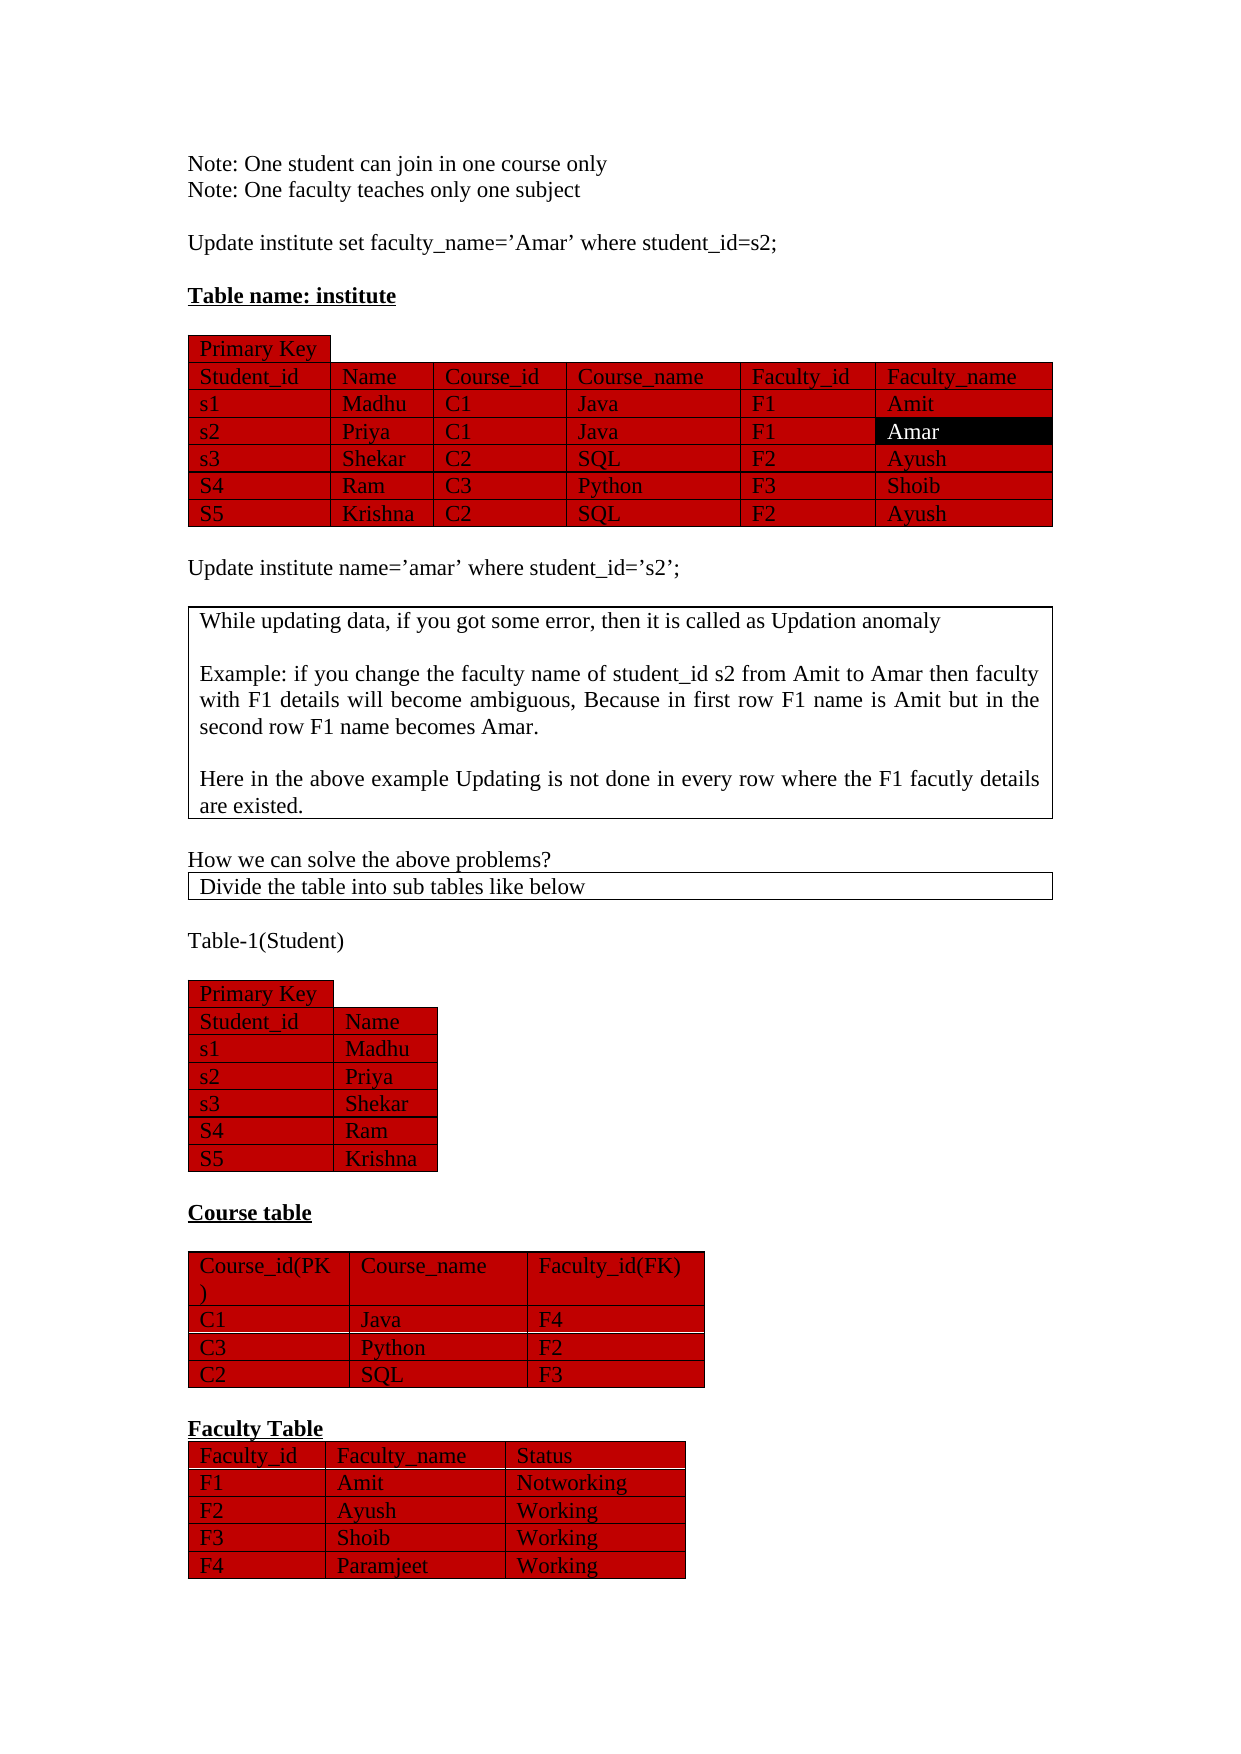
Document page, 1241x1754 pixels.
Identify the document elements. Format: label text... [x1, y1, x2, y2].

table_cell s3 [189, 1090, 333, 1116]
table_cell Name [331, 363, 433, 389]
table_cell Working [506, 1552, 685, 1578]
table_cell F1 [189, 1470, 325, 1496]
table_cell s2 [189, 418, 330, 444]
table_header Faculty_id [189, 1442, 325, 1468]
table_cell F2 [528, 1334, 704, 1360]
table_cell Working [506, 1524, 685, 1551]
table_cell F2 [189, 1497, 325, 1523]
table_cell SQL [567, 445, 740, 471]
table_cell Python [567, 473, 740, 499]
text Course table [187, 1199, 1053, 1225]
table_cell Shoib [326, 1524, 505, 1551]
table_cell F2 [741, 445, 875, 471]
table_cell s2 [189, 1063, 333, 1089]
table_cell F3 [528, 1361, 704, 1387]
table_cell C2 [434, 445, 566, 471]
table_header Course_name [350, 1253, 527, 1305]
text Update institute set faculty_name=’Amar’ where student_id=s2; [187, 229, 1053, 255]
table_cell s3 [189, 445, 330, 471]
table_cell s1 [189, 390, 330, 417]
table_header While updating data, if you got some error, then it is called as Updation anomaly Example: if you change the faculty name of student_id s2 from Amit to Amar then faculty with F1 details will become ambiguous, Because in first row F1 name is Amit but in the second row F1 name becomes Amar. Here in the above example Updating is not done in every row where the F1 facutly details are existed. [189, 608, 1052, 818]
table_header Course_id(PK) [189, 1253, 349, 1305]
text Faculty Table [187, 1415, 1053, 1441]
table_cell Shekar [334, 1090, 437, 1116]
table_cell Ayush [876, 445, 1052, 471]
table_cell Priya [331, 418, 433, 444]
table_cell Course_id [434, 363, 566, 389]
table_cell S4 [189, 1118, 333, 1144]
table_cell Amit [326, 1470, 505, 1496]
table_cell Amit [876, 390, 1052, 417]
table_cell F2 [741, 500, 875, 526]
table_cell F4 [189, 1552, 325, 1578]
table_cell Course_name [567, 363, 740, 389]
table_cell Name [334, 1008, 437, 1034]
table_cell C1 [434, 390, 566, 417]
table_cell C1 [189, 1306, 349, 1332]
table_cell Java [567, 418, 740, 444]
table_cell Shoib [876, 473, 1052, 499]
table_header Divide the table into sub tables like below [189, 873, 1052, 899]
table_header Primary Key [189, 336, 330, 362]
table_cell Madhu [331, 390, 433, 417]
table_cell F3 [741, 473, 875, 499]
table_cell Paramjeet [326, 1552, 505, 1578]
text Note: One faculty teaches only one subject [187, 176, 1053, 203]
table_cell Faculty_id [741, 363, 875, 389]
table_cell F1 [741, 418, 875, 444]
table_cell Priya [334, 1063, 437, 1089]
table_cell Working [506, 1497, 685, 1523]
table_cell Ayush [326, 1497, 505, 1523]
table_cell S5 [189, 1145, 333, 1171]
table_cell Ram [334, 1118, 437, 1144]
table_cell F3 [189, 1524, 325, 1551]
table_header Primary Key [189, 981, 333, 1007]
text Table name: institute [187, 282, 1053, 308]
table_cell C3 [189, 1334, 349, 1360]
table_cell C2 [434, 500, 566, 526]
table_cell S4 [189, 473, 330, 499]
table_cell C1 [434, 418, 566, 444]
table_cell s1 [189, 1035, 333, 1062]
table_cell C2 [189, 1361, 349, 1387]
table_cell Python [350, 1334, 527, 1360]
table_cell Ram [331, 473, 433, 499]
table_cell Krishna [331, 500, 433, 526]
table_cell Shekar [331, 445, 433, 471]
table_cell Madhu [334, 1035, 437, 1062]
table_cell Amar [876, 418, 1052, 444]
table_cell Java [350, 1306, 527, 1332]
table_cell S5 [189, 500, 330, 526]
table_cell Ayush [876, 500, 1052, 526]
table_cell Krishna [334, 1145, 437, 1171]
text Table-1(Student) [187, 927, 1053, 953]
text How we can solve the above problems? [187, 846, 1053, 872]
table_cell Student_id [189, 363, 330, 389]
table_header Faculty_id(FK) [528, 1253, 704, 1305]
table_cell SQL [350, 1361, 527, 1387]
table_header Status [506, 1442, 685, 1468]
table_cell C3 [434, 473, 566, 499]
text Note: One student can join in one course only [187, 150, 1053, 176]
table_cell SQL [567, 500, 740, 526]
table_cell Faculty_name [876, 363, 1052, 389]
table_cell F1 [741, 390, 875, 417]
table_cell F4 [528, 1306, 704, 1332]
table_cell Notworking [506, 1470, 685, 1496]
table_header Faculty_name [326, 1442, 505, 1468]
table_cell Java [567, 390, 740, 417]
text Update institute name=’amar’ where student_id=’s2’; [187, 554, 1053, 580]
table_cell Student_id [189, 1008, 333, 1034]
